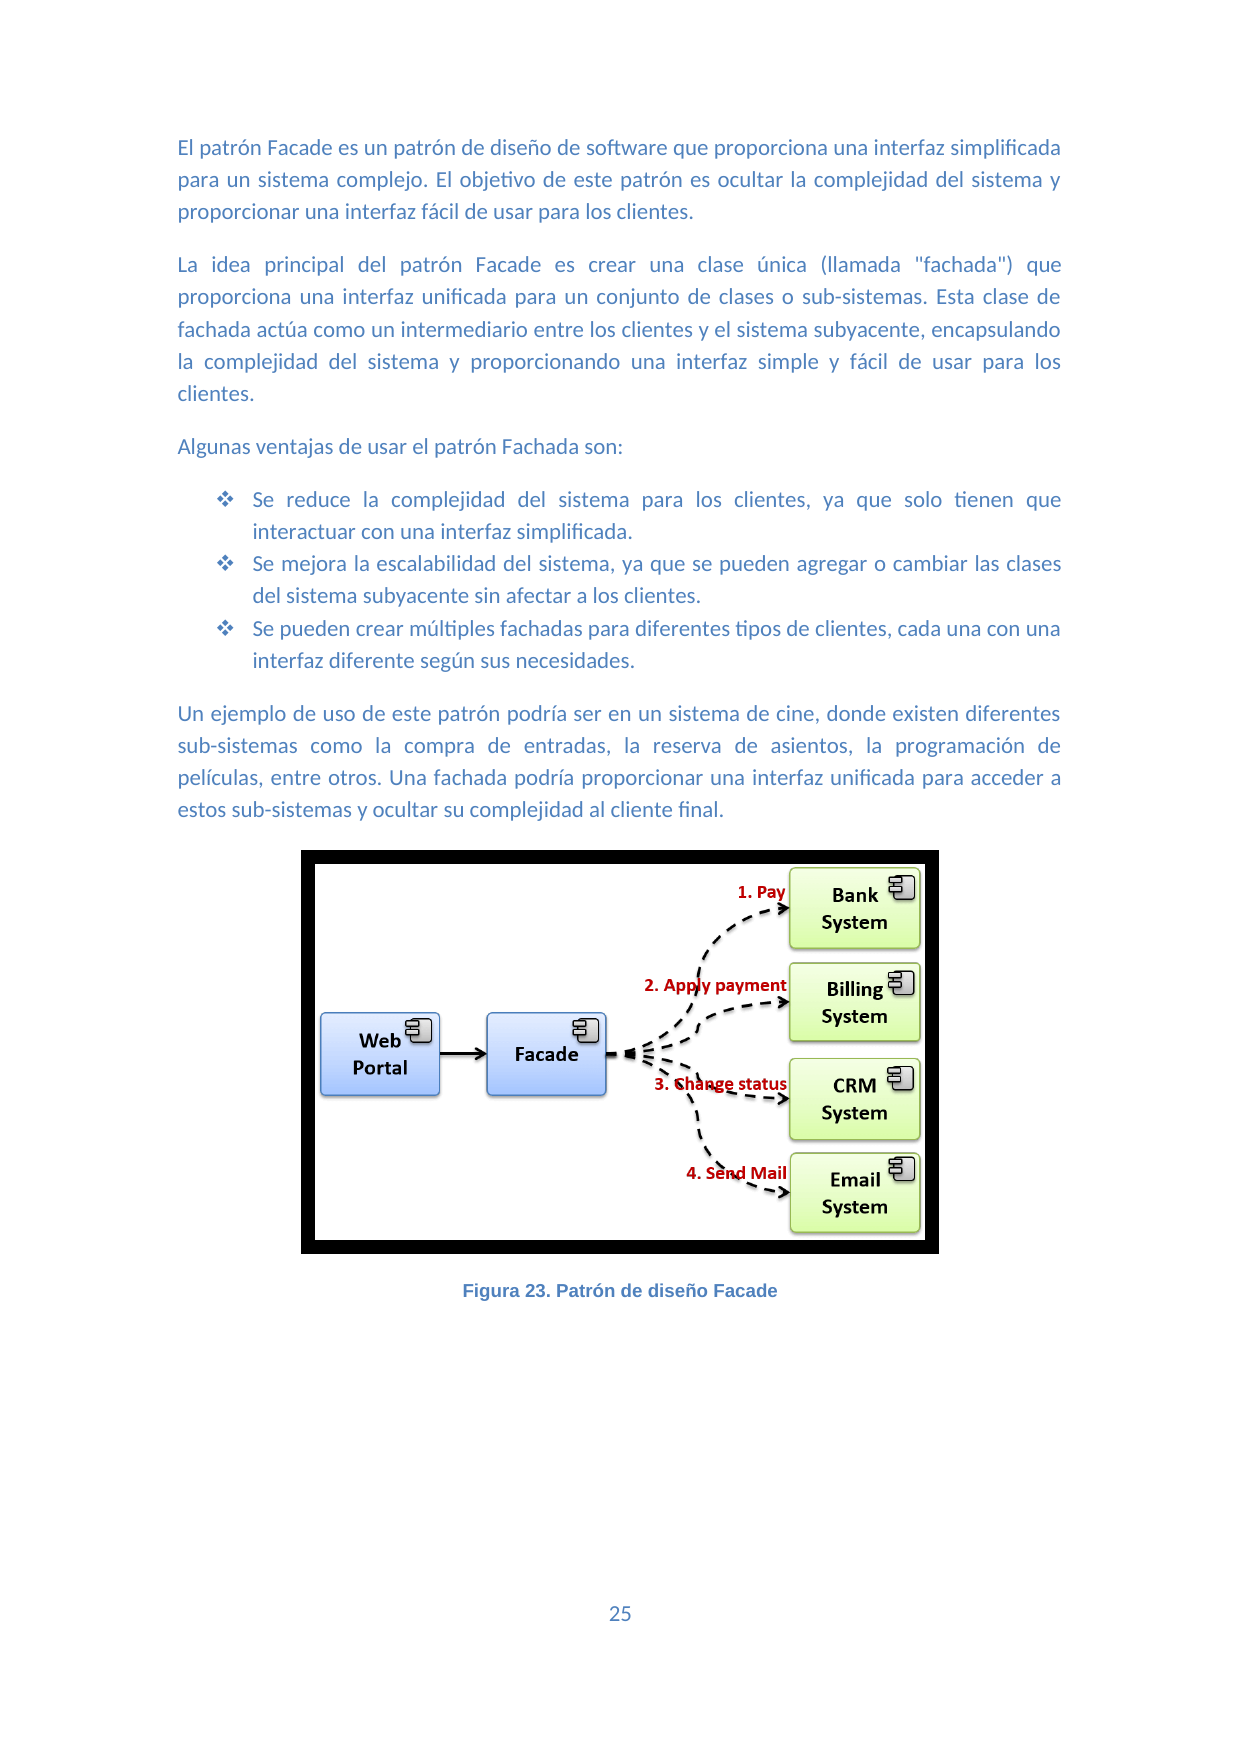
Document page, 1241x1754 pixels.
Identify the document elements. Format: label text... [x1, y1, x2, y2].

text Algunas ventajas de usar el patrón Fachada son: [177, 432, 1063, 460]
text Un ejemplo de uso de este patrón podría ser en un sistema de cine, donde existen diferentes sub-sistemas como la compra de entradas, la reserva de asientos, la programación de películas, entre otros. Una fachada podría proporcionar una interfaz unificada para acceder a estos sub-sistemas y ocultar su complejidad al cliente final. [177, 699, 1063, 824]
list Se mejora la escalabilidad del sistema, ya que se pueden agregar o cambiar las clases del sistema subyacente sin afectar a los clientes. [215, 549, 1063, 610]
list Se pueden crear múltiples fachadas para diferentes tipos de clientes, cada una con una interfaz diferente según sus necesidades. [215, 614, 1063, 674]
picture [315, 864, 925, 1240]
text El patrón Facade es un patrón de diseño de software que proporciona una interfaz simplificada para un sistema complejo. El objetivo de este patrón es ocultar la complejidad del sistema y proporcionar una interfaz fácil de usar para los clientes. [177, 133, 1063, 225]
text La idea principal del patrón Facade es crear una clase única (llamada "fachada") que proporciona una interfaz unificada para un conjunto de clases o sub-sistemas. Esta clase de fachada actúa como un intermediario entre los clientes y el sistema subyacente, encapsulando la complejidad del sistema y proporcionando una interfaz simple y fácil de usar para los clientes. [177, 250, 1063, 407]
list Se reduce la complejidad del sistema para los clientes, ya que solo tienen que interactuar con una interfaz simplificada. [215, 485, 1063, 545]
text Figura 23. Patrón de diseño Facade [177, 1280, 1063, 1302]
